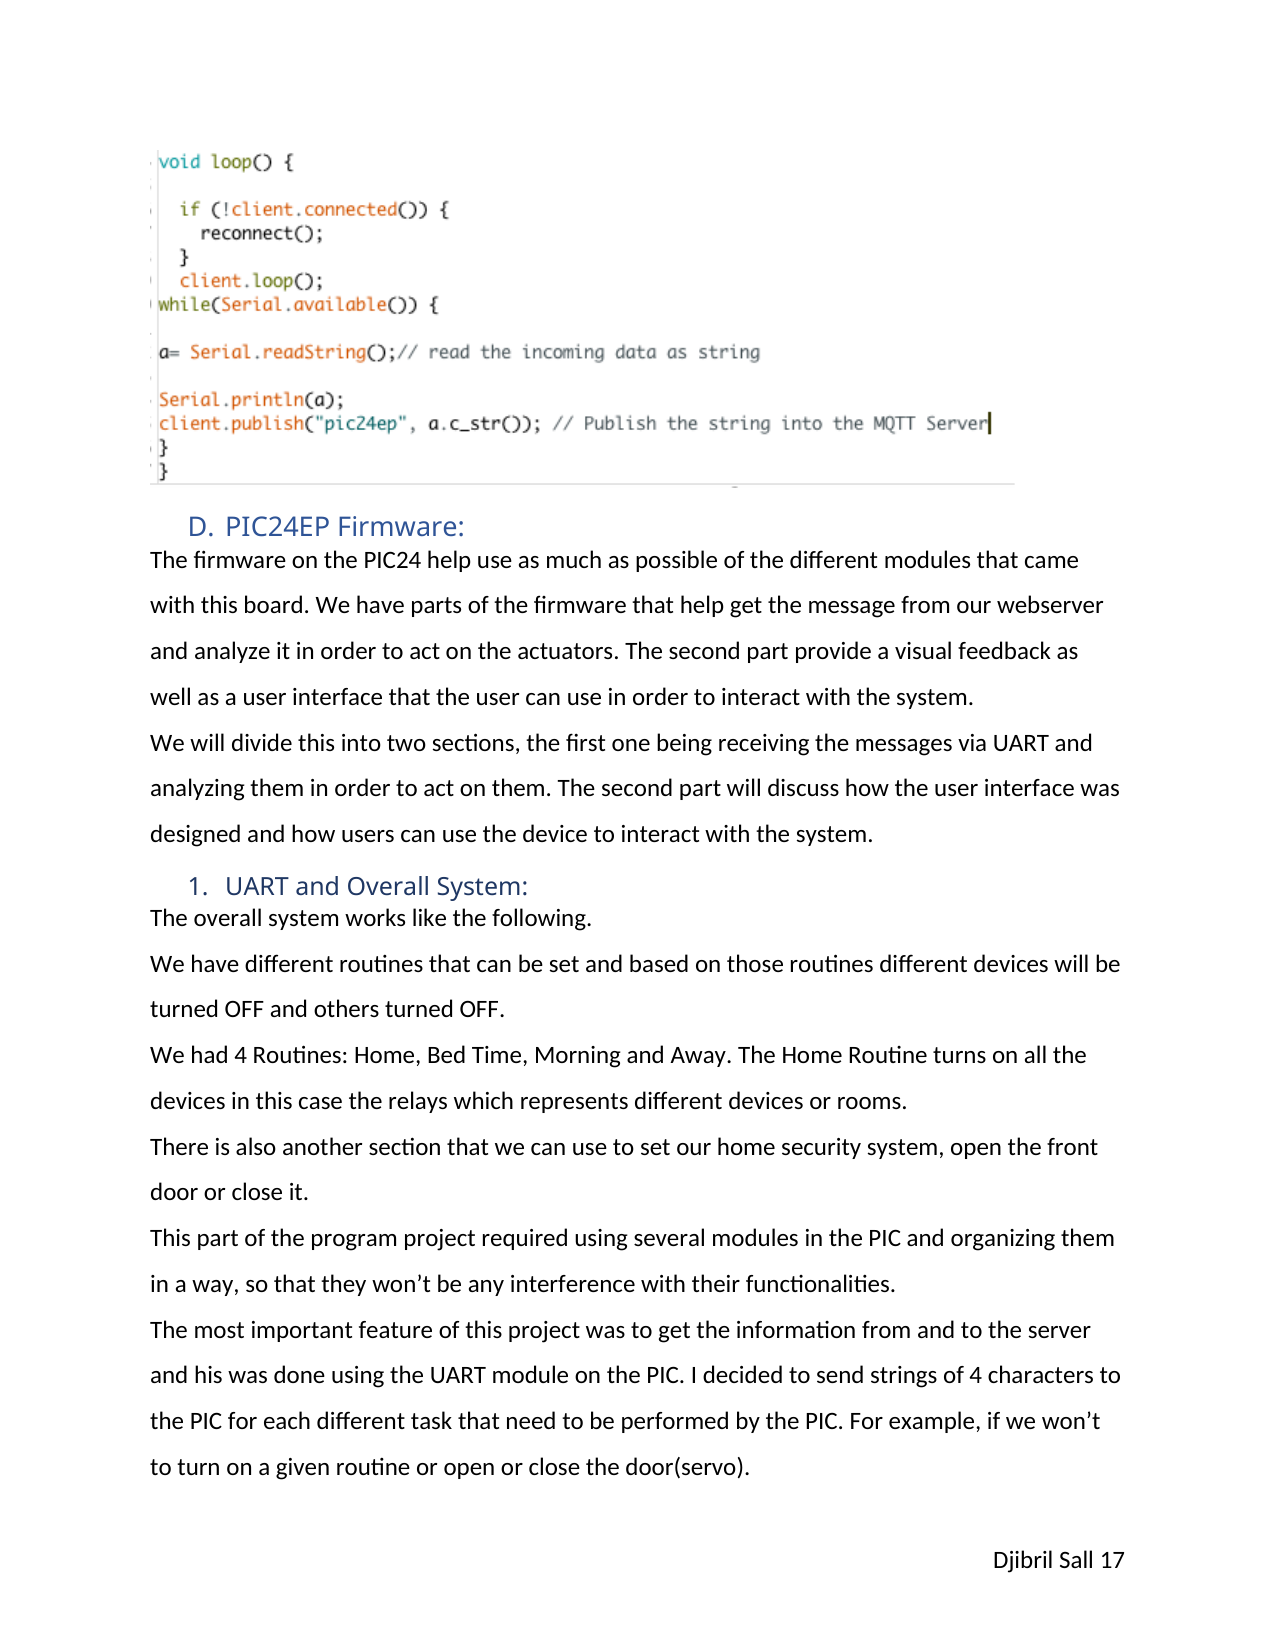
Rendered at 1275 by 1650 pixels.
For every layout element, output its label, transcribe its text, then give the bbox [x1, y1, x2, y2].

text We will divide this into two sections, the first one being receiving the messages via UART and analyzing them in order to act on them. The second part will discuss how the user interface was designed and how users can use the device to interact with the system. [150, 727, 1125, 849]
text This part of the program project required using several modules in the PIC and organizing them in a way, so that they won’t be any interference with their functionalities. [150, 1222, 1125, 1298]
text The overall system works like the following. [150, 902, 1125, 933]
subtitle PIC24EP Firmware: [187, 507, 1125, 544]
text There is also another section that we can use to set our home security system, open the front door or close it. [150, 1131, 1125, 1207]
text We have different routines that can be set and based on those routines different devices will be turned OFF and others turned OFF. [150, 948, 1125, 1024]
text We had 4 Routines: Home, Bed Time, Morning and Away. The Home Routine turns on all the devices in this case the relays which represents different devices or rooms. [150, 1039, 1125, 1116]
text The most important feature of this project was to get the information from and to the server and his was done using the UART module on the PIC. I decided to send strings of 4 characters to the PIC for each different task that need to be performed by the PIC. For example, if we won’t to turn on a given routine or open or close the door(servo). [150, 1314, 1125, 1481]
text The firmware on the PIC24 help use as much as possible of the different modules that came with this board. We have parts of the firmware that help get the message from our webserver and analyze it in order to act on the actuators. The second part provide a visual feedback as well as a user interface that the user can use in order to interact with the system. [150, 544, 1125, 712]
subtitle UART and Overall System: [187, 868, 1125, 902]
picture [150, 150, 1015, 488]
